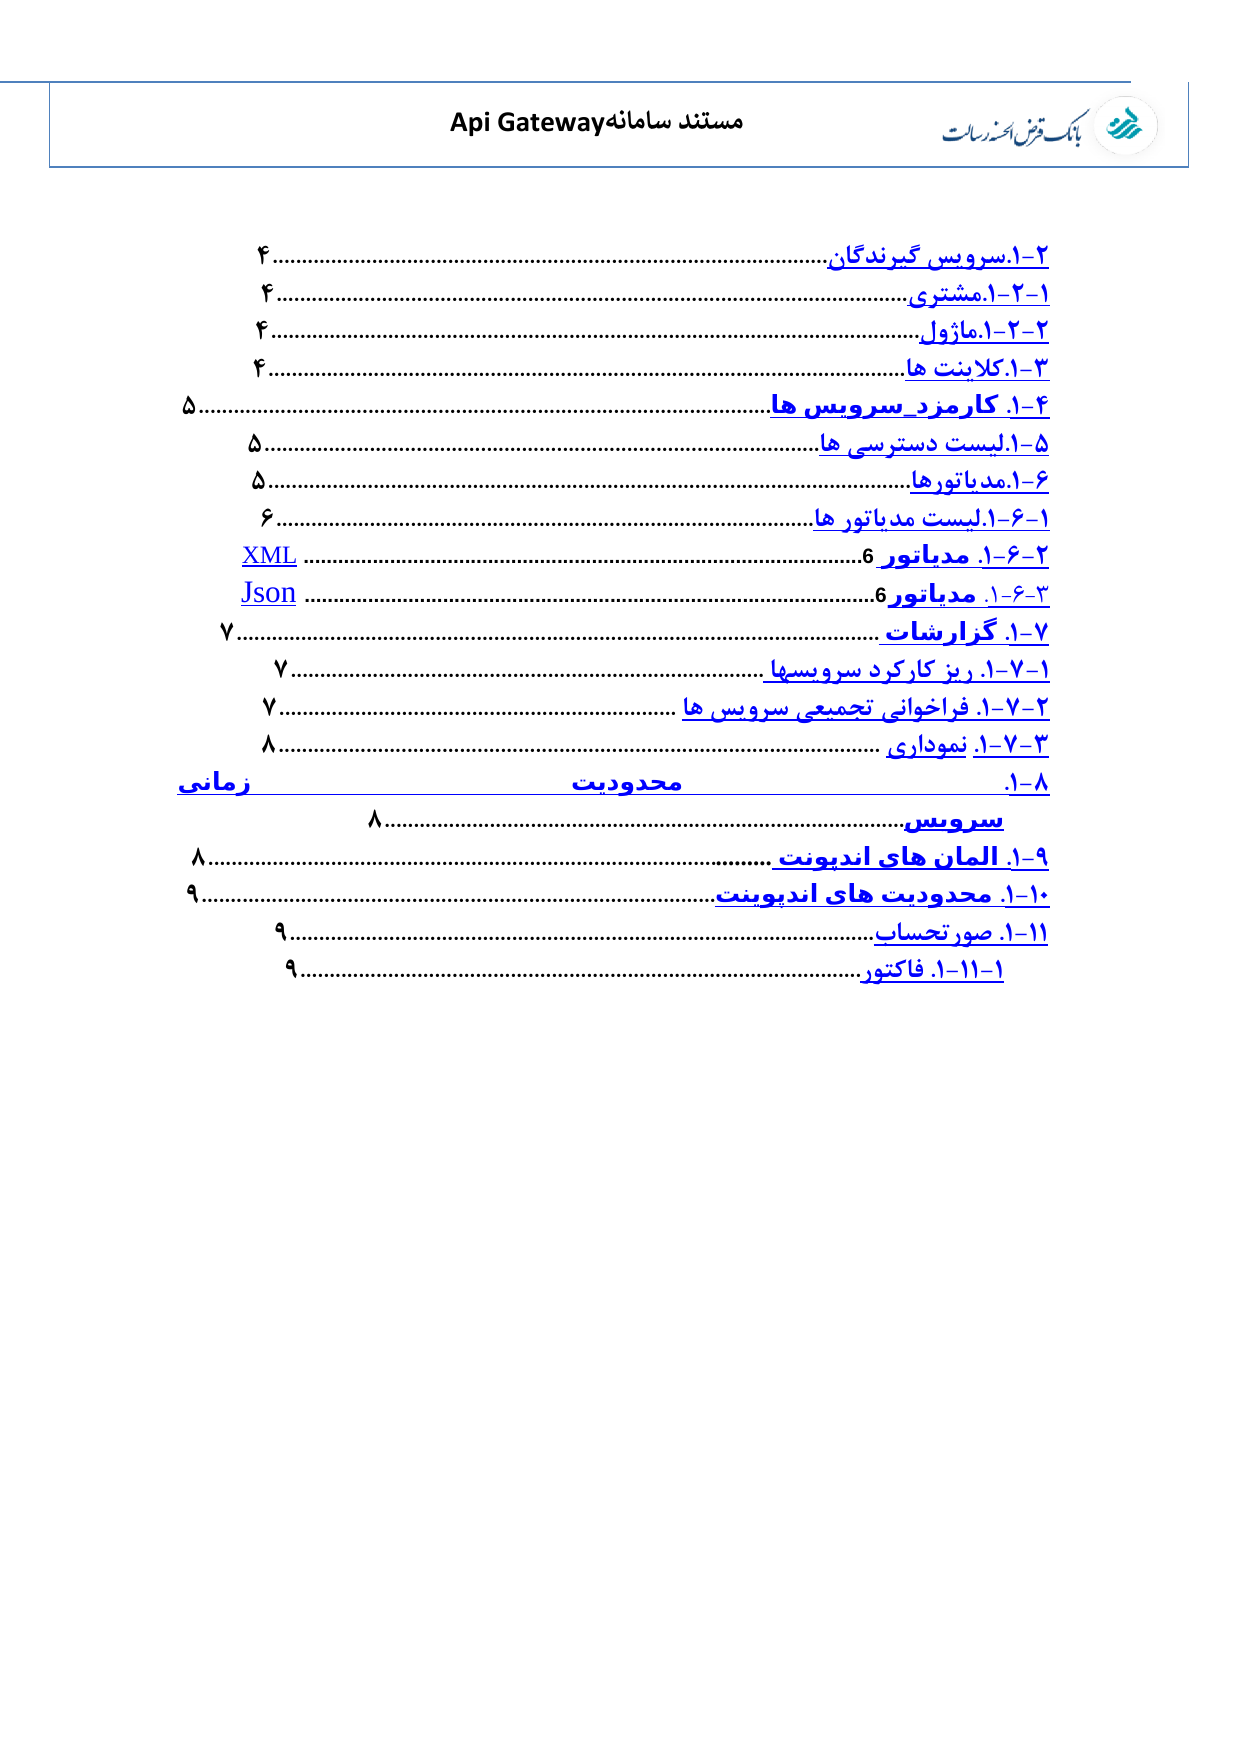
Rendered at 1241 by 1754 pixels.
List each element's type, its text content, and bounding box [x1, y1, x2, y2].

text 1-11-1. فاکتور................................................................................................9 [177, 950, 1004, 988]
text 1-5.لیست دسترسی ها...............................................................................................5 [177, 424, 1049, 461]
picture [941, 87, 1165, 167]
text 1-7-3. نموداری .......................................................................................................8 [177, 725, 1049, 763]
text 1-2.سرویس گیرندگان...............................................................................................4 [177, 236, 1049, 274]
text 1-9. المان های اندپونت ................................................................................................8 [177, 838, 1049, 875]
text 1-2-2.ماژول...............................................................................................................4 [177, 311, 1049, 349]
text 1-6.مدیاتورها..............................................................................................................5 [177, 461, 1049, 499]
text 1-7-2. فراخوانی تجمیعی سرویس ها ....................................................................7 [177, 688, 1049, 725]
text 1-4. کارمزد_سرویس ها..................................................................................................5 [177, 386, 1049, 424]
text 1-6-2. مدیاتور XML .................................................................................................6 [177, 536, 1049, 574]
text 1-6-1.لیست مدیاتور ها............................................................................................6 [177, 499, 1049, 536]
text 1-7-1. ریز کارکرد سرویسها .................................................................................7 [177, 650, 1049, 688]
text 1-10. محدودیت های اندپوینت........................................................................................9 [177, 875, 1049, 913]
text 1-2-1.مشتری............................................................................................................4 [177, 274, 1049, 311]
text 1-8. محدودیت زمانی سرویس.........................................................................................8 [177, 763, 1049, 794]
text 1-3.کلاینت ها.............................................................................................................4 [177, 349, 1049, 386]
text 1-8. محدودیت زمانی سرویس.........................................................................................8 [177, 795, 1049, 838]
text 1-6-3. مدیاتورJson ...................................................................................................6 [177, 574, 1049, 613]
text 1-7. گزارشات ..............................................................................................................7 [177, 613, 1049, 650]
text 1-11. صورتحساب....................................................................................................9 [177, 913, 1048, 950]
